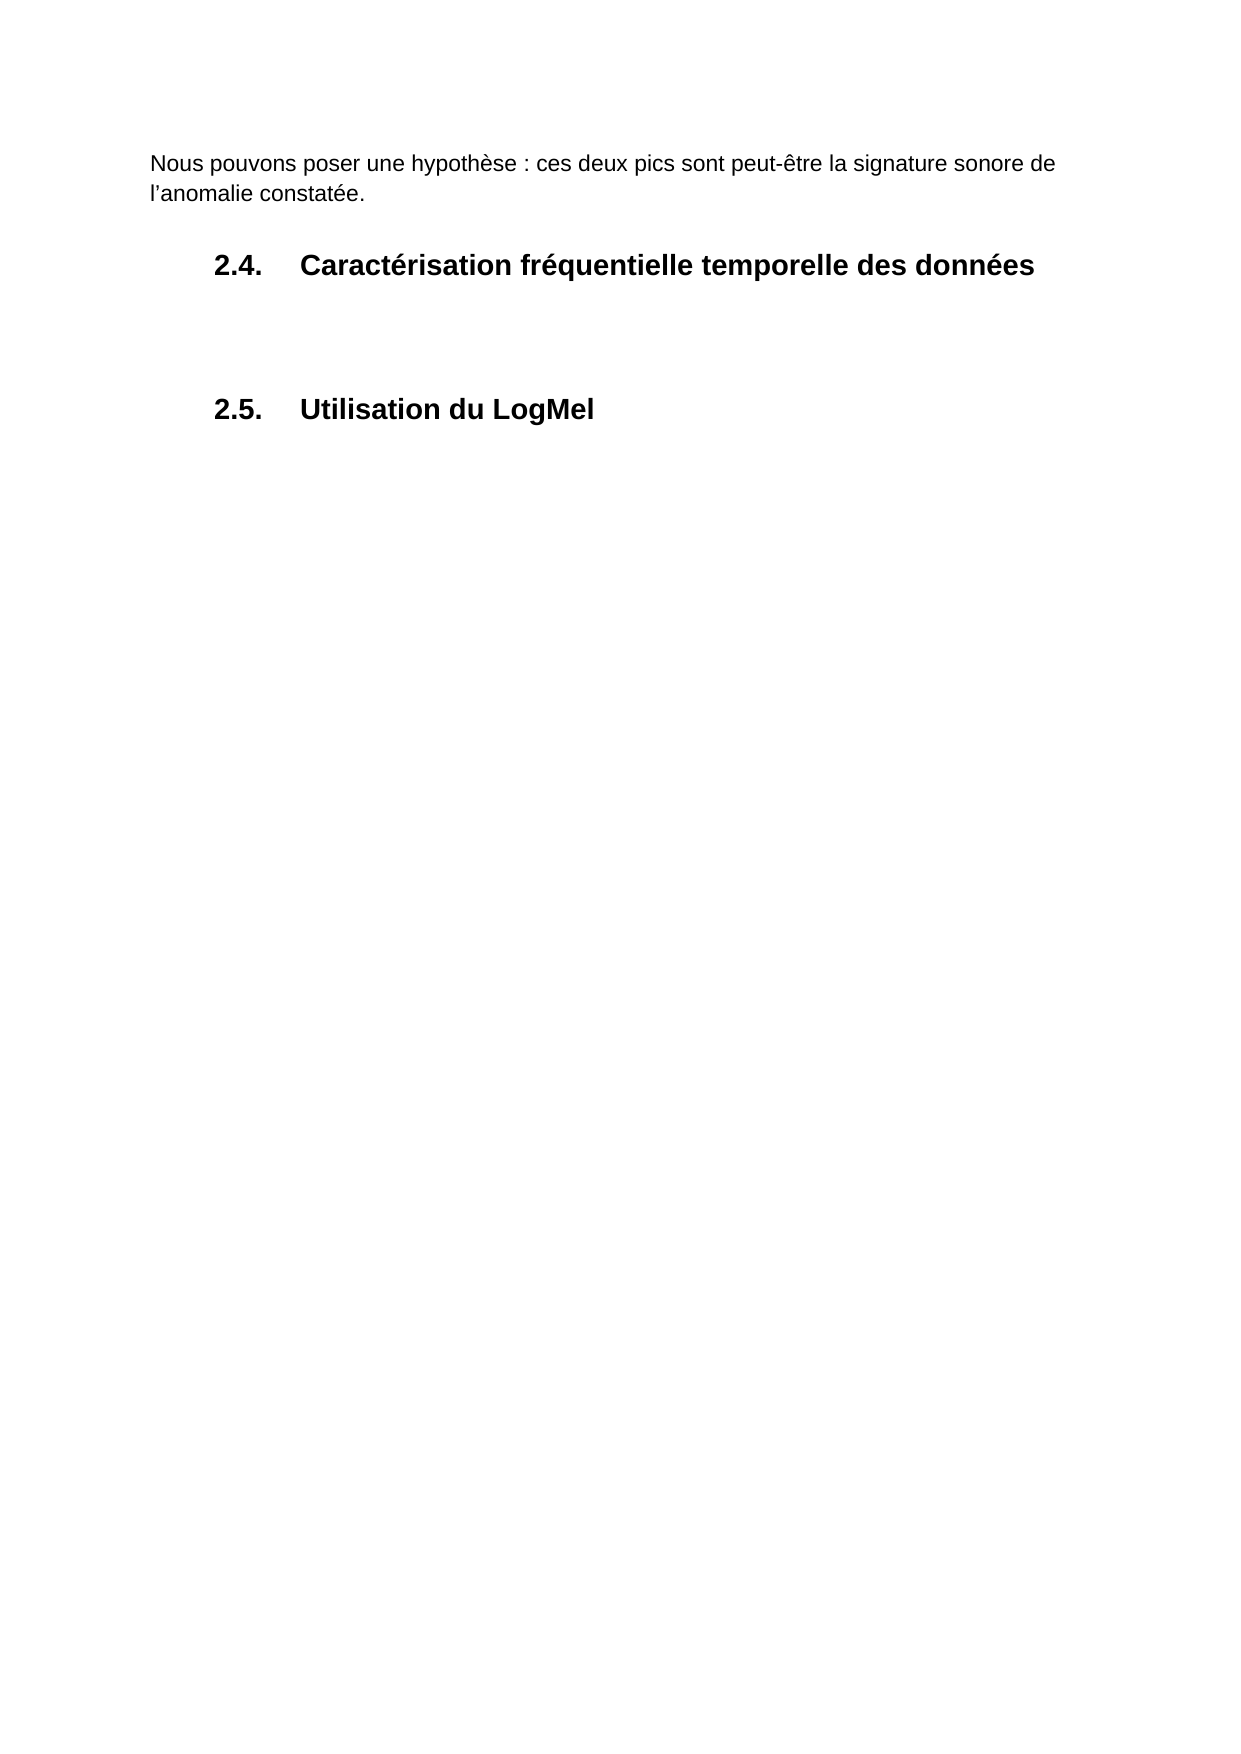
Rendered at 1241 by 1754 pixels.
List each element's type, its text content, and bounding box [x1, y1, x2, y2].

subtitle Caractérisation fréquentielle temporelle des données [262, 248, 1124, 281]
text Nous pouvons poser une hypothèse : ces deux pics sont peut-être la signature sonore de l’anomalie constatée. [150, 150, 1124, 207]
subtitle Utilisation du LogMel [262, 392, 1124, 425]
